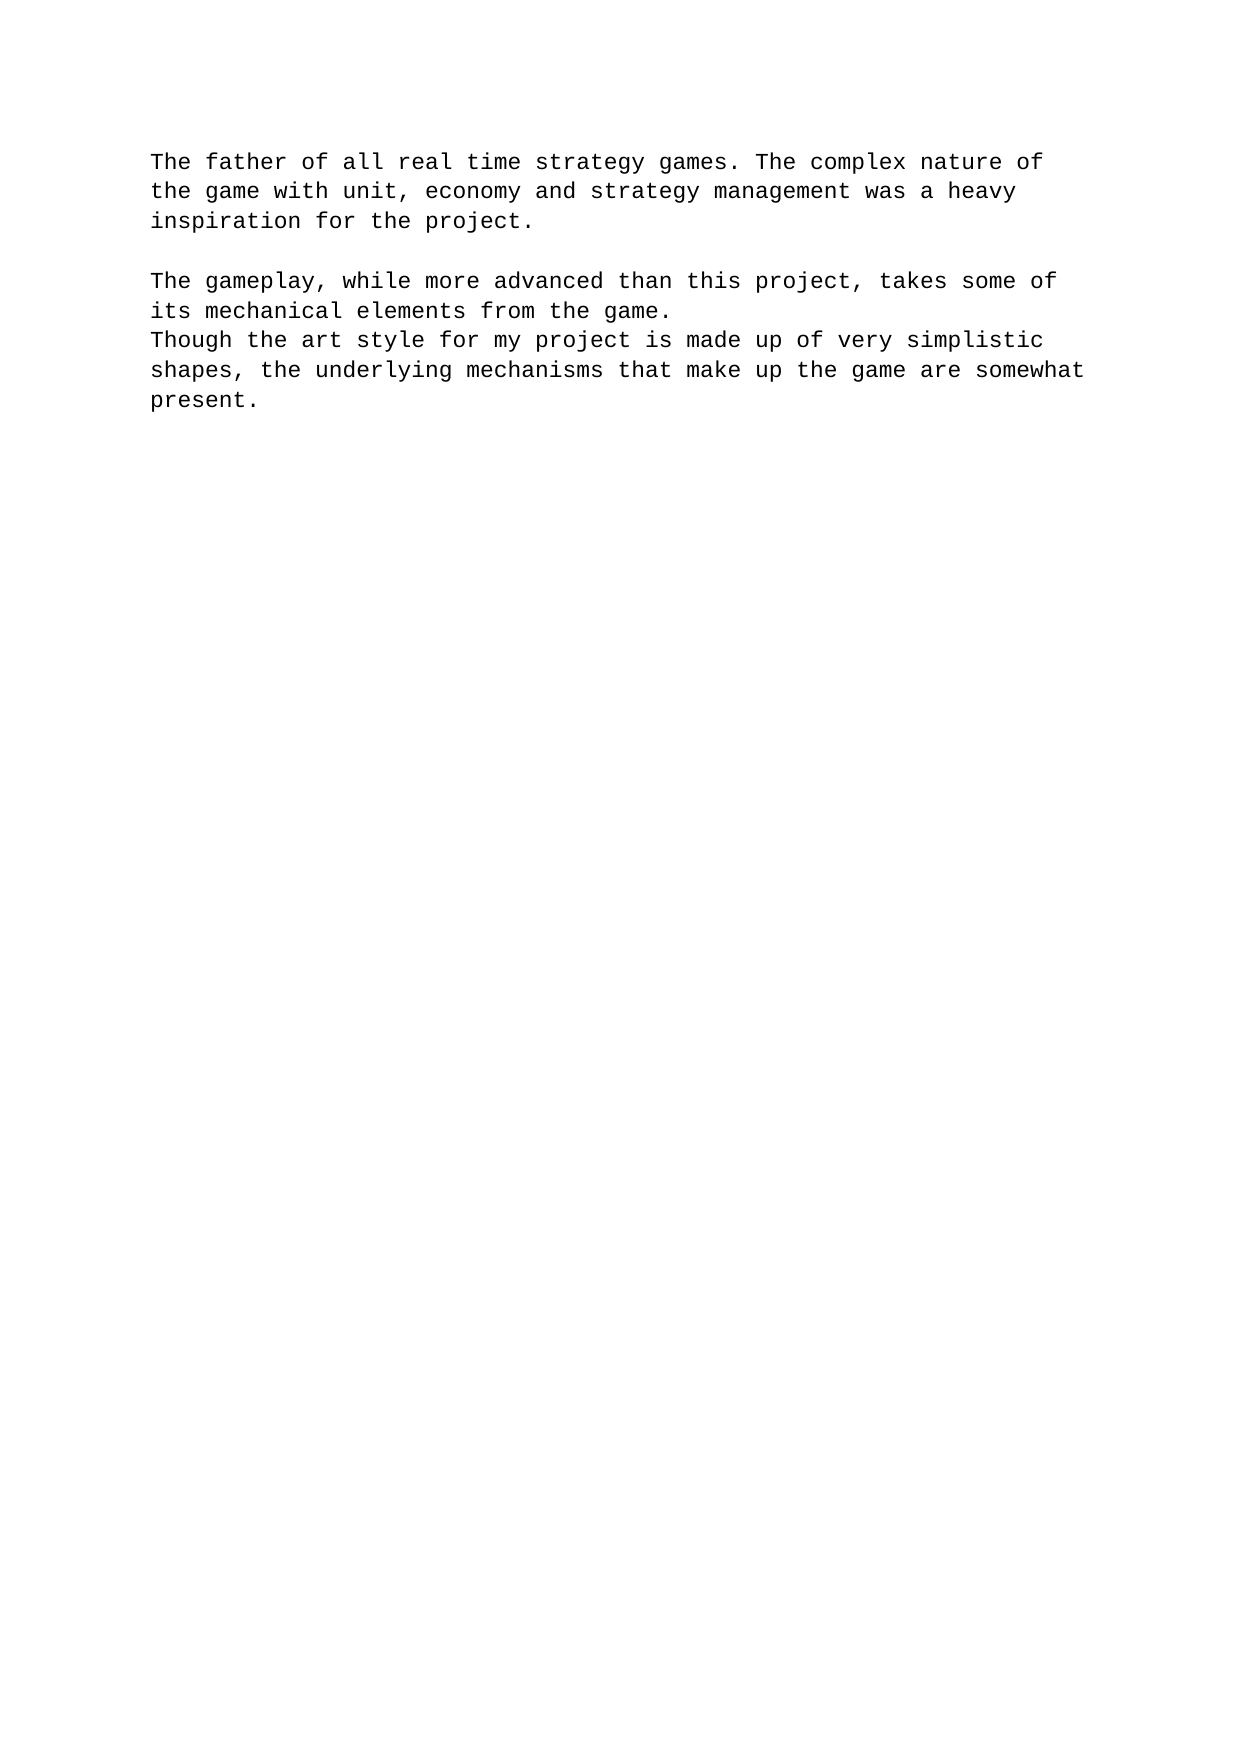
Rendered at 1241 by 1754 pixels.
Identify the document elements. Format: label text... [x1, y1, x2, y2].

text Though the art style for my project is made up of very simplistic shapes, the underlying mechanisms that make up the game are somewhat present. [150, 329, 1090, 414]
text The father of all real time strategy games. The complex nature of the game with unit, economy and strategy management was a heavy inspiration for the project. [150, 150, 1090, 236]
text The gameplay, while more advanced than this project, takes some of its mechanical elements from the game. [150, 269, 1090, 325]
